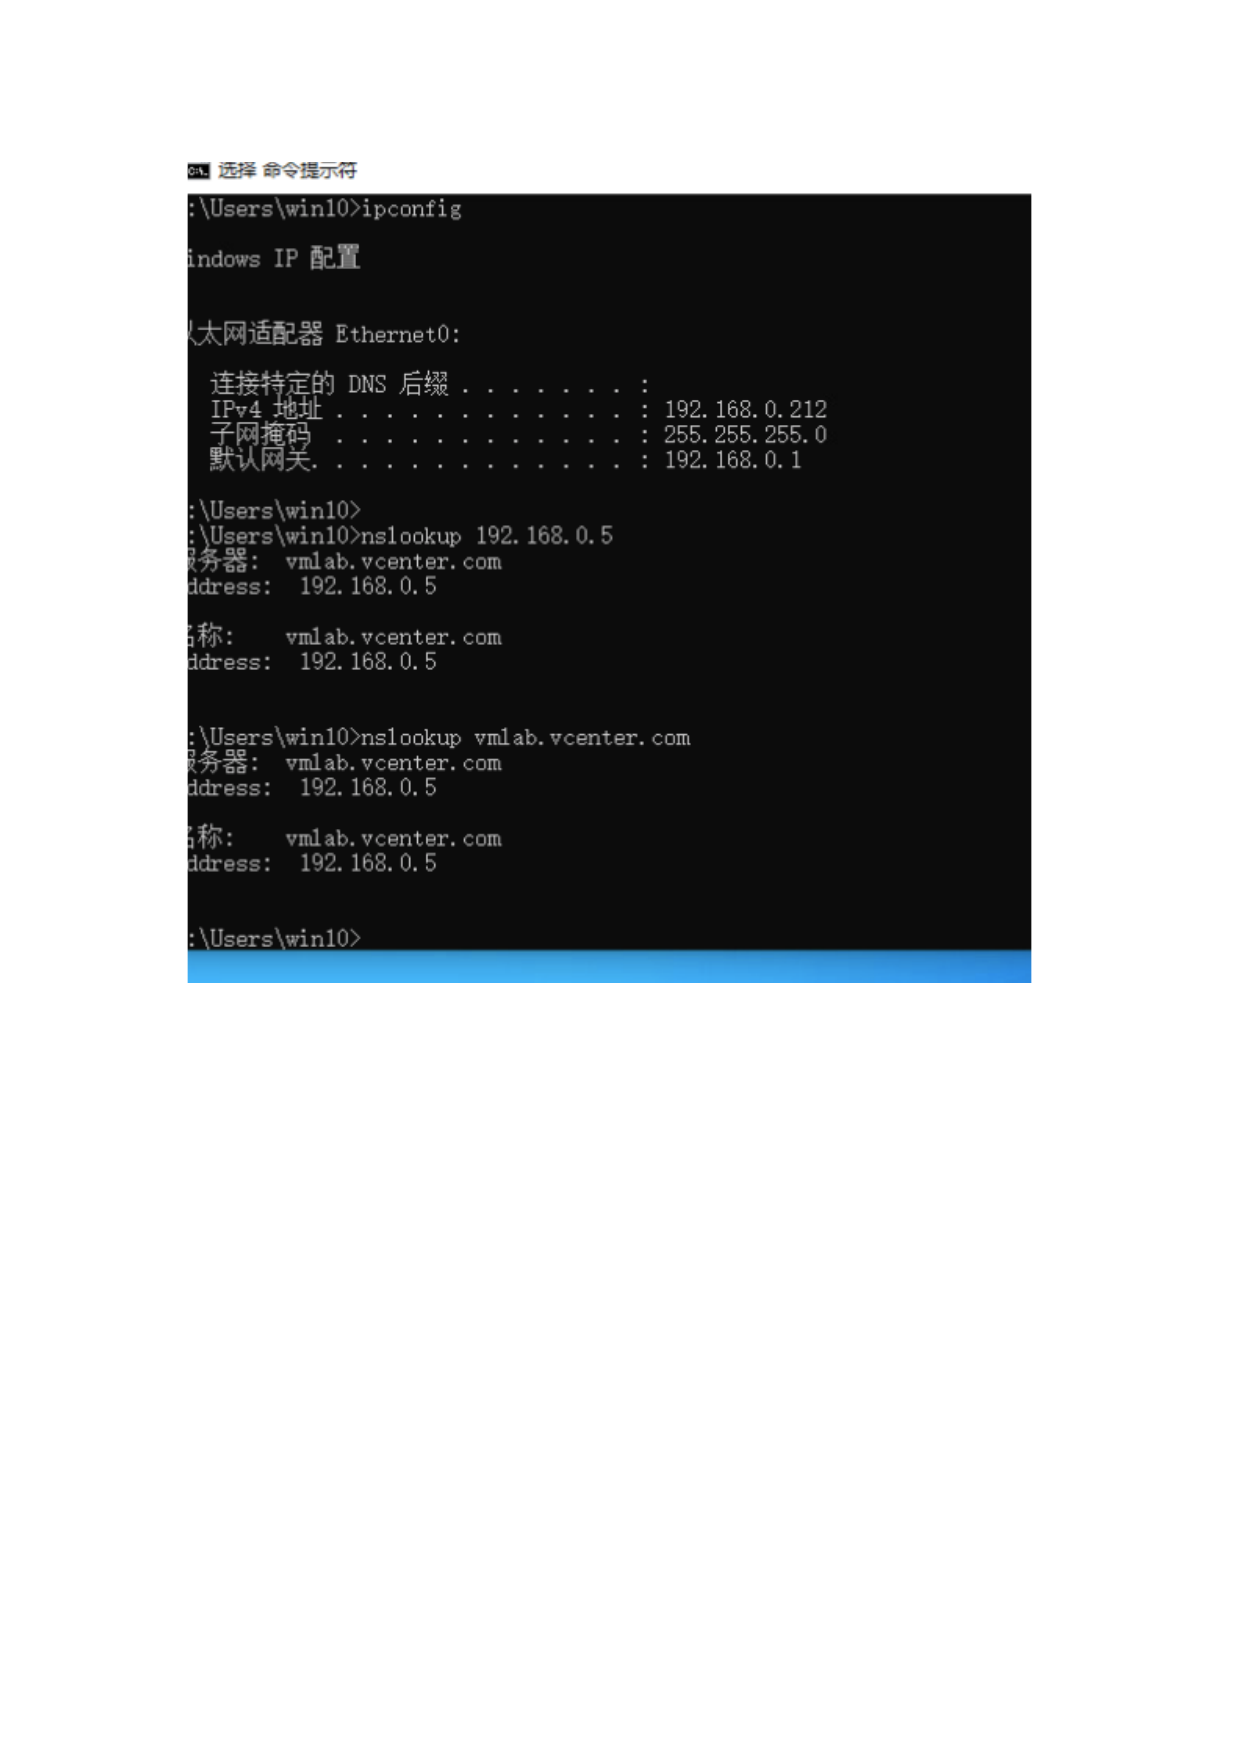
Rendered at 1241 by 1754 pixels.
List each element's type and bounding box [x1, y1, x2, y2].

picture [187, 162, 1032, 983]
